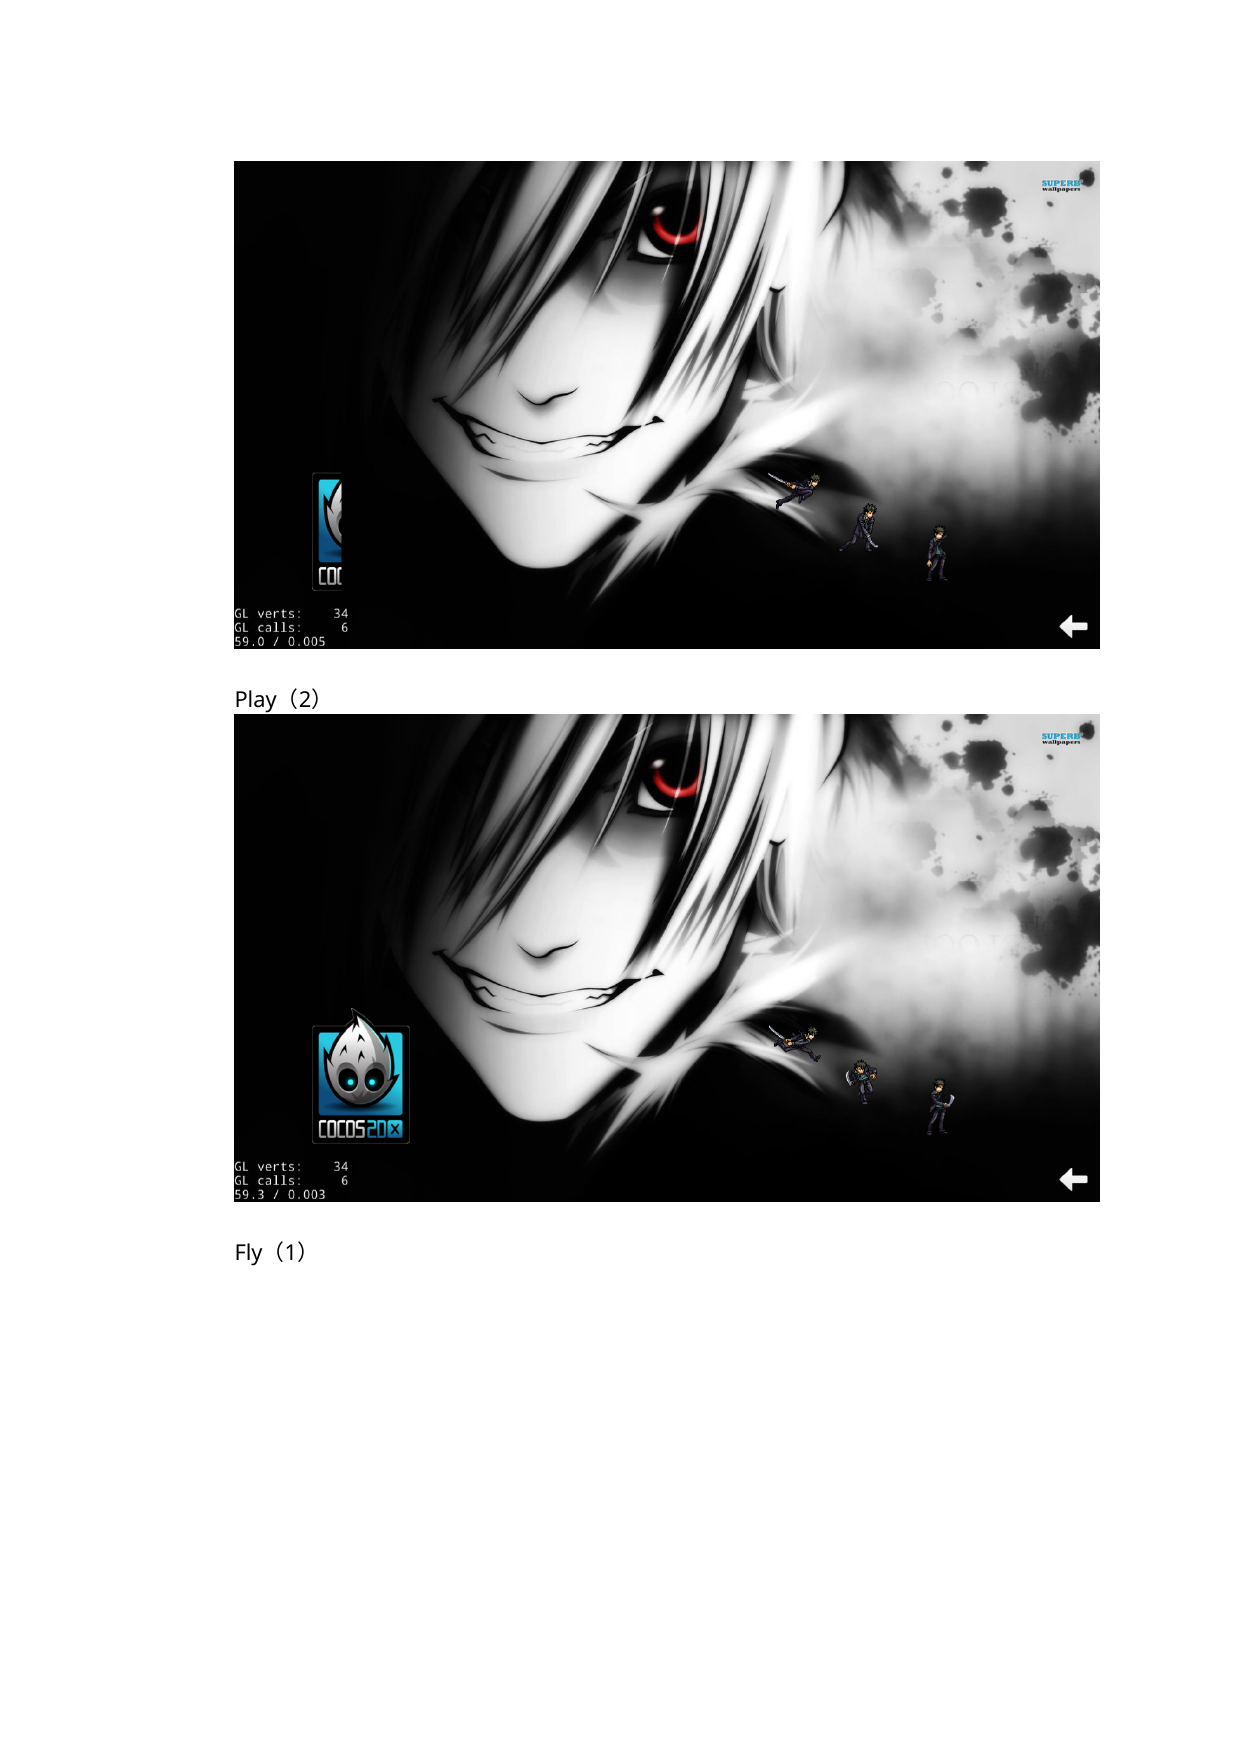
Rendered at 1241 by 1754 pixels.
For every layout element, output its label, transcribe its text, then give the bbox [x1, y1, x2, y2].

picture [234, 161, 1100, 649]
text Play（2） [234, 682, 1053, 714]
text Fly（1） [234, 1234, 1053, 1267]
picture [234, 714, 1100, 1202]
